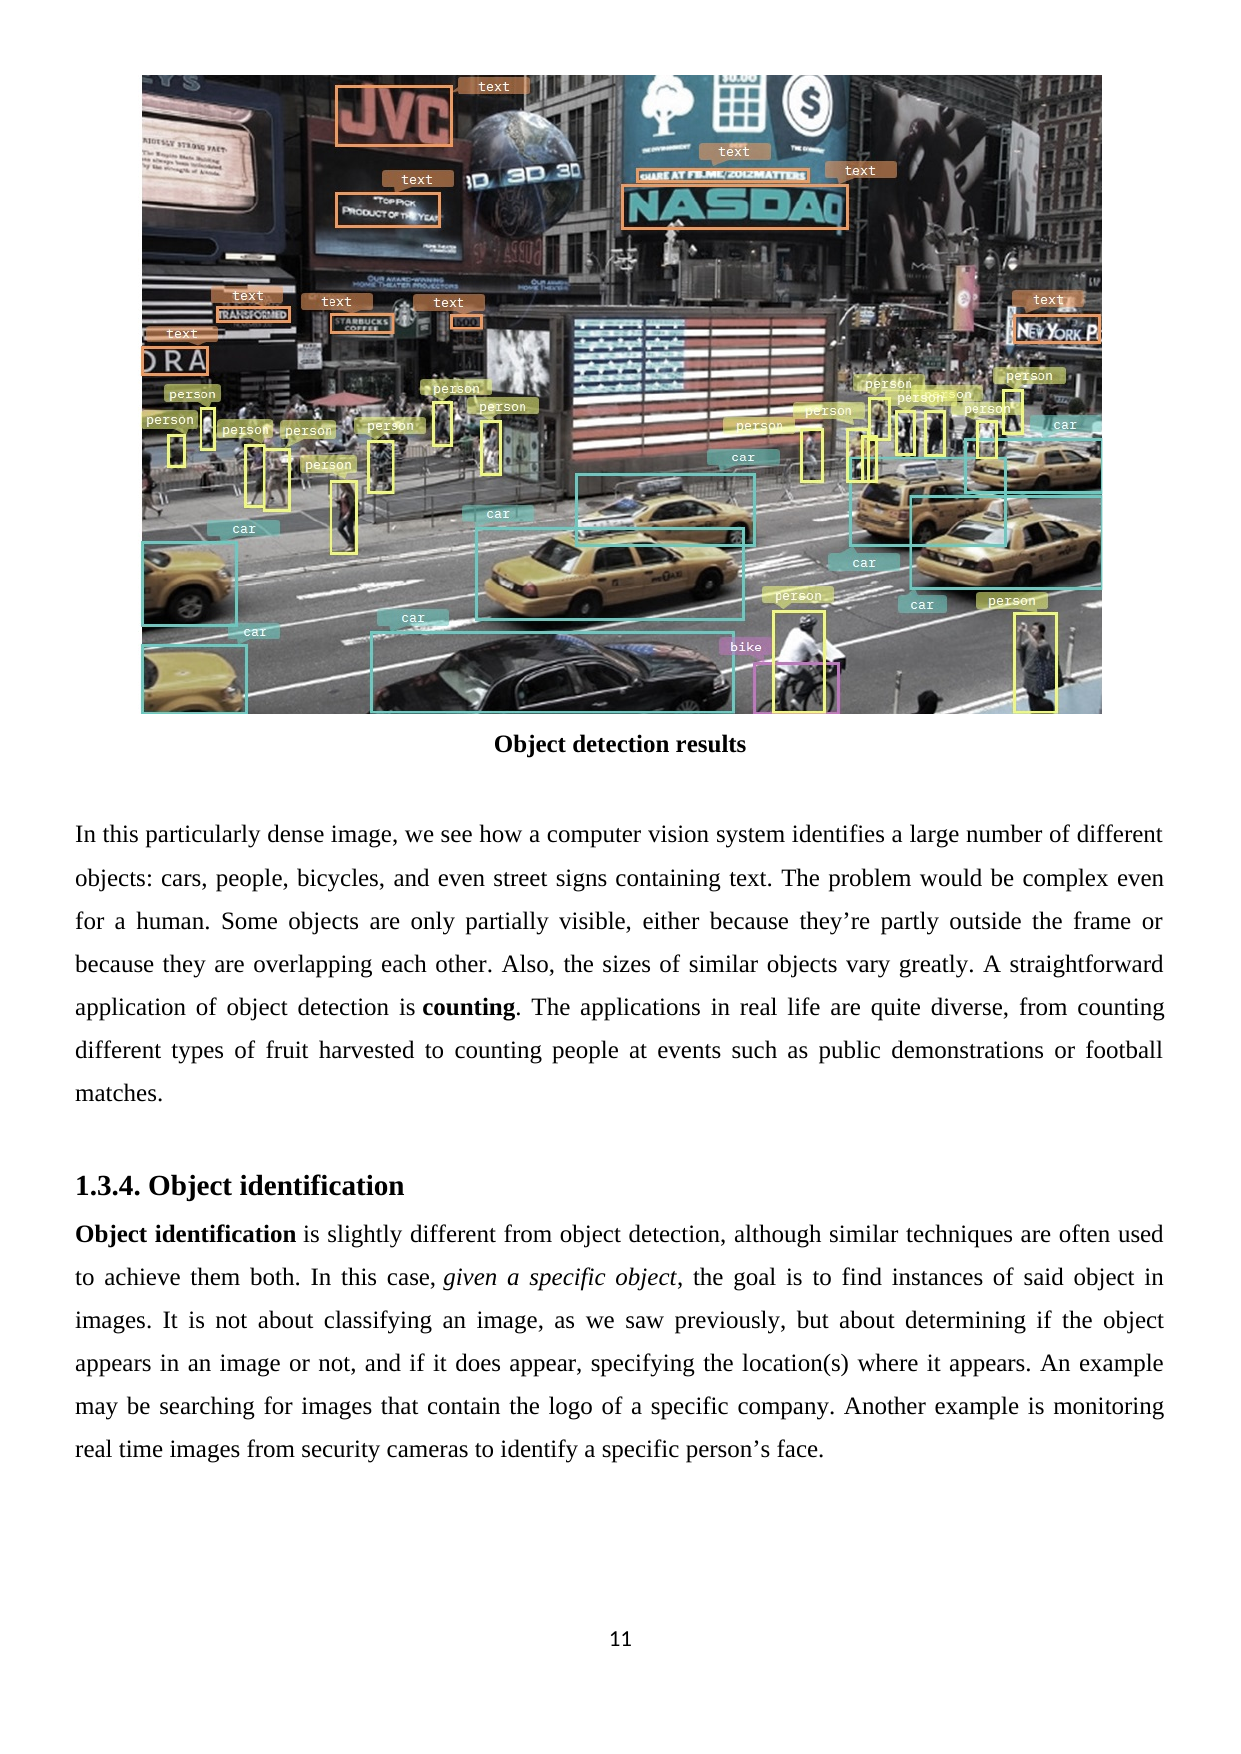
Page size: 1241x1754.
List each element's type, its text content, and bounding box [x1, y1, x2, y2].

picture [137, 75, 1103, 714]
text Object detection results [77, 729, 1164, 758]
text Object identification is slightly different from object detection, although similar techniques are often used to achieve them both. In this case, given a specific object, the goal is to find instances of said object in images. It is not about classifying an image, as we saw previously, but about determining if the object appears in an image or not, and if it does appear, specifying the location(s) where it appears. An example may be searching for images that contain the logo of a specific company. Another example is monitoring real time images from security cameras to identify a specific person’s face. [75, 1219, 1165, 1463]
text In this particularly dense image, we see how a computer vision system identifies a large number of different objects: cars, people, bicycles, and even street signs containing text. The problem would be complex even for a human. Some objects are only partially visible, either because they’re partly outside the frame or because they are overlapping each other. Also, the sizes of similar objects vary greatly. A straightforward application of object detection is counting. The applications in real life are quite diverse, from counting different types of fruit harvested to counting people at events such as public demonstrations or football matches. [75, 819, 1165, 1107]
text 1.3.4. Object identification [75, 1168, 1165, 1202]
